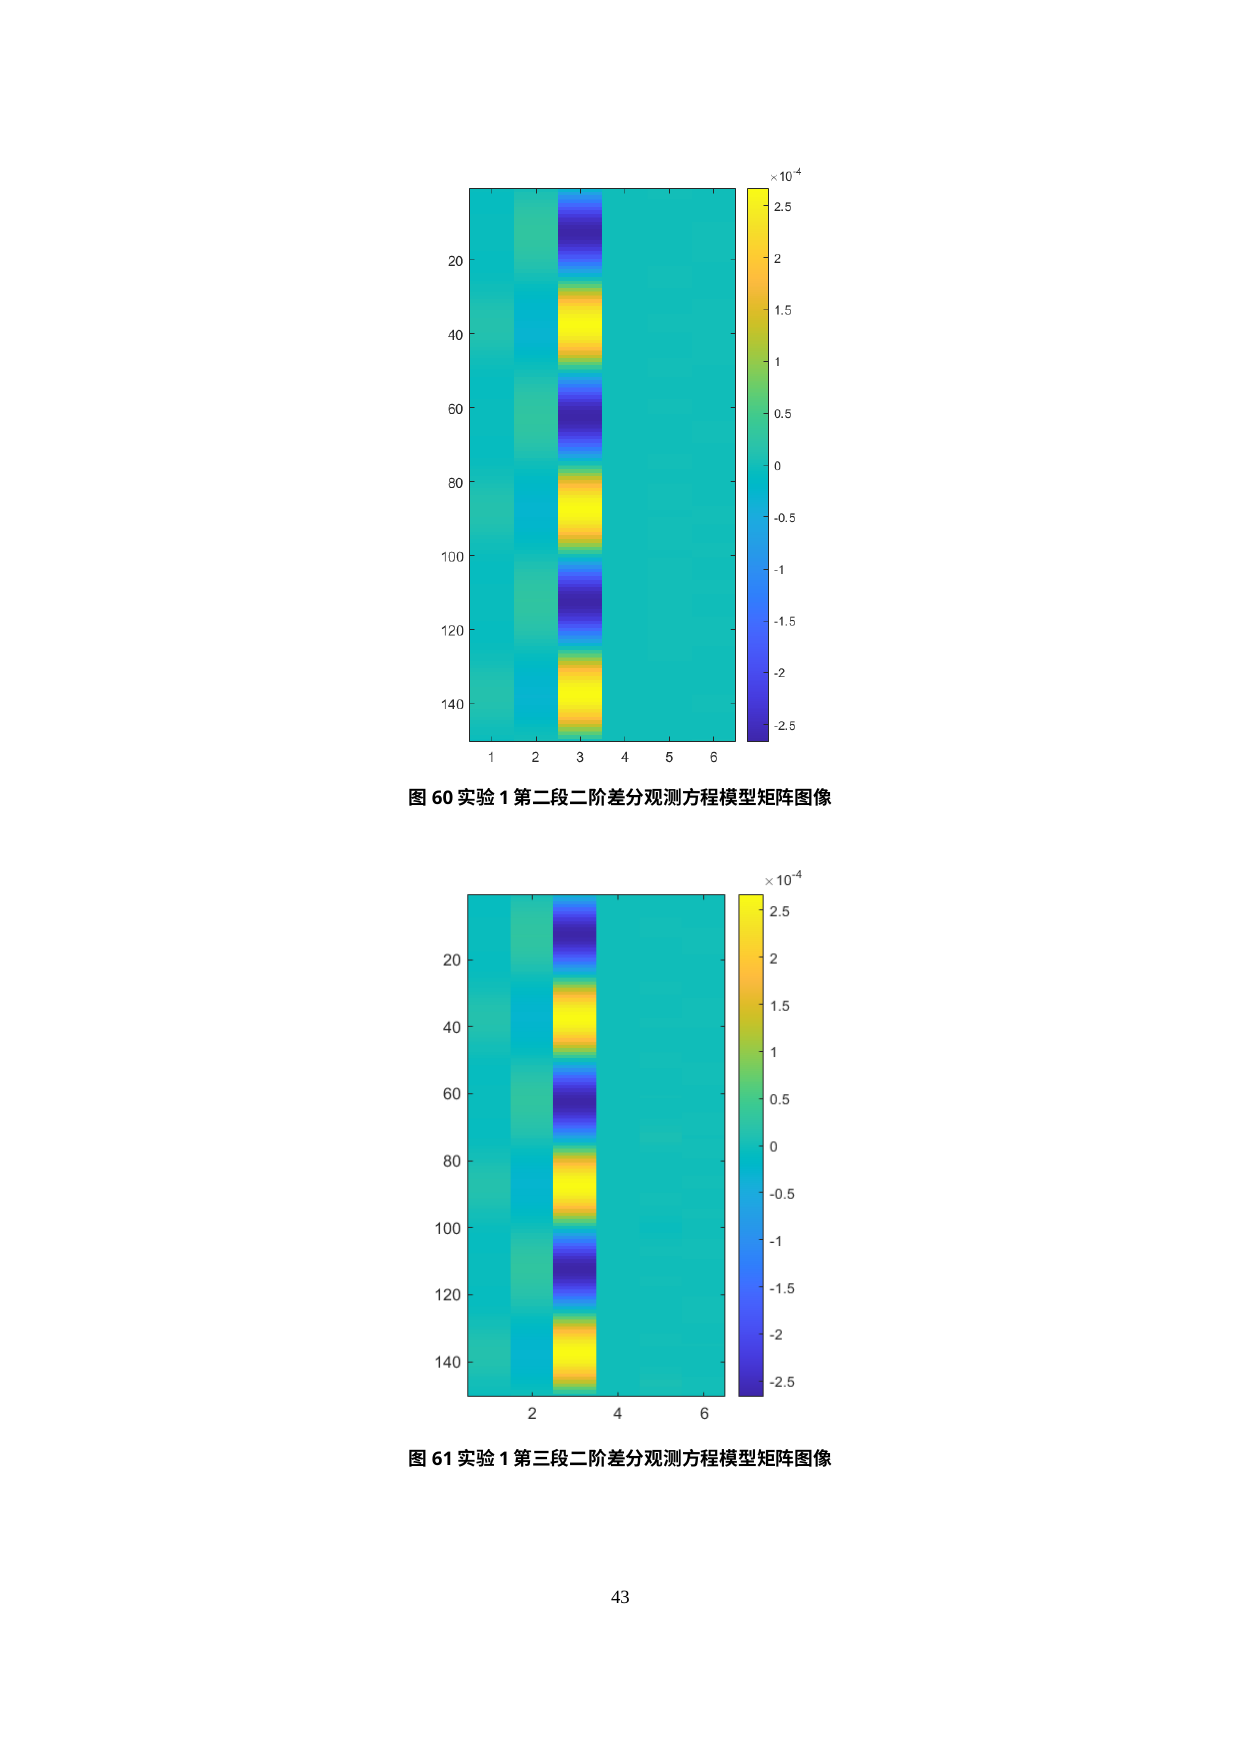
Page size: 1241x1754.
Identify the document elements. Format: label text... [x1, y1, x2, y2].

text 图 60 实验1第二段二阶差分观测方程模型矩阵图像 [187, 782, 1053, 809]
text 图 61 实验1第三段二阶差分观测方程模型矩阵图像 [187, 1444, 1053, 1471]
